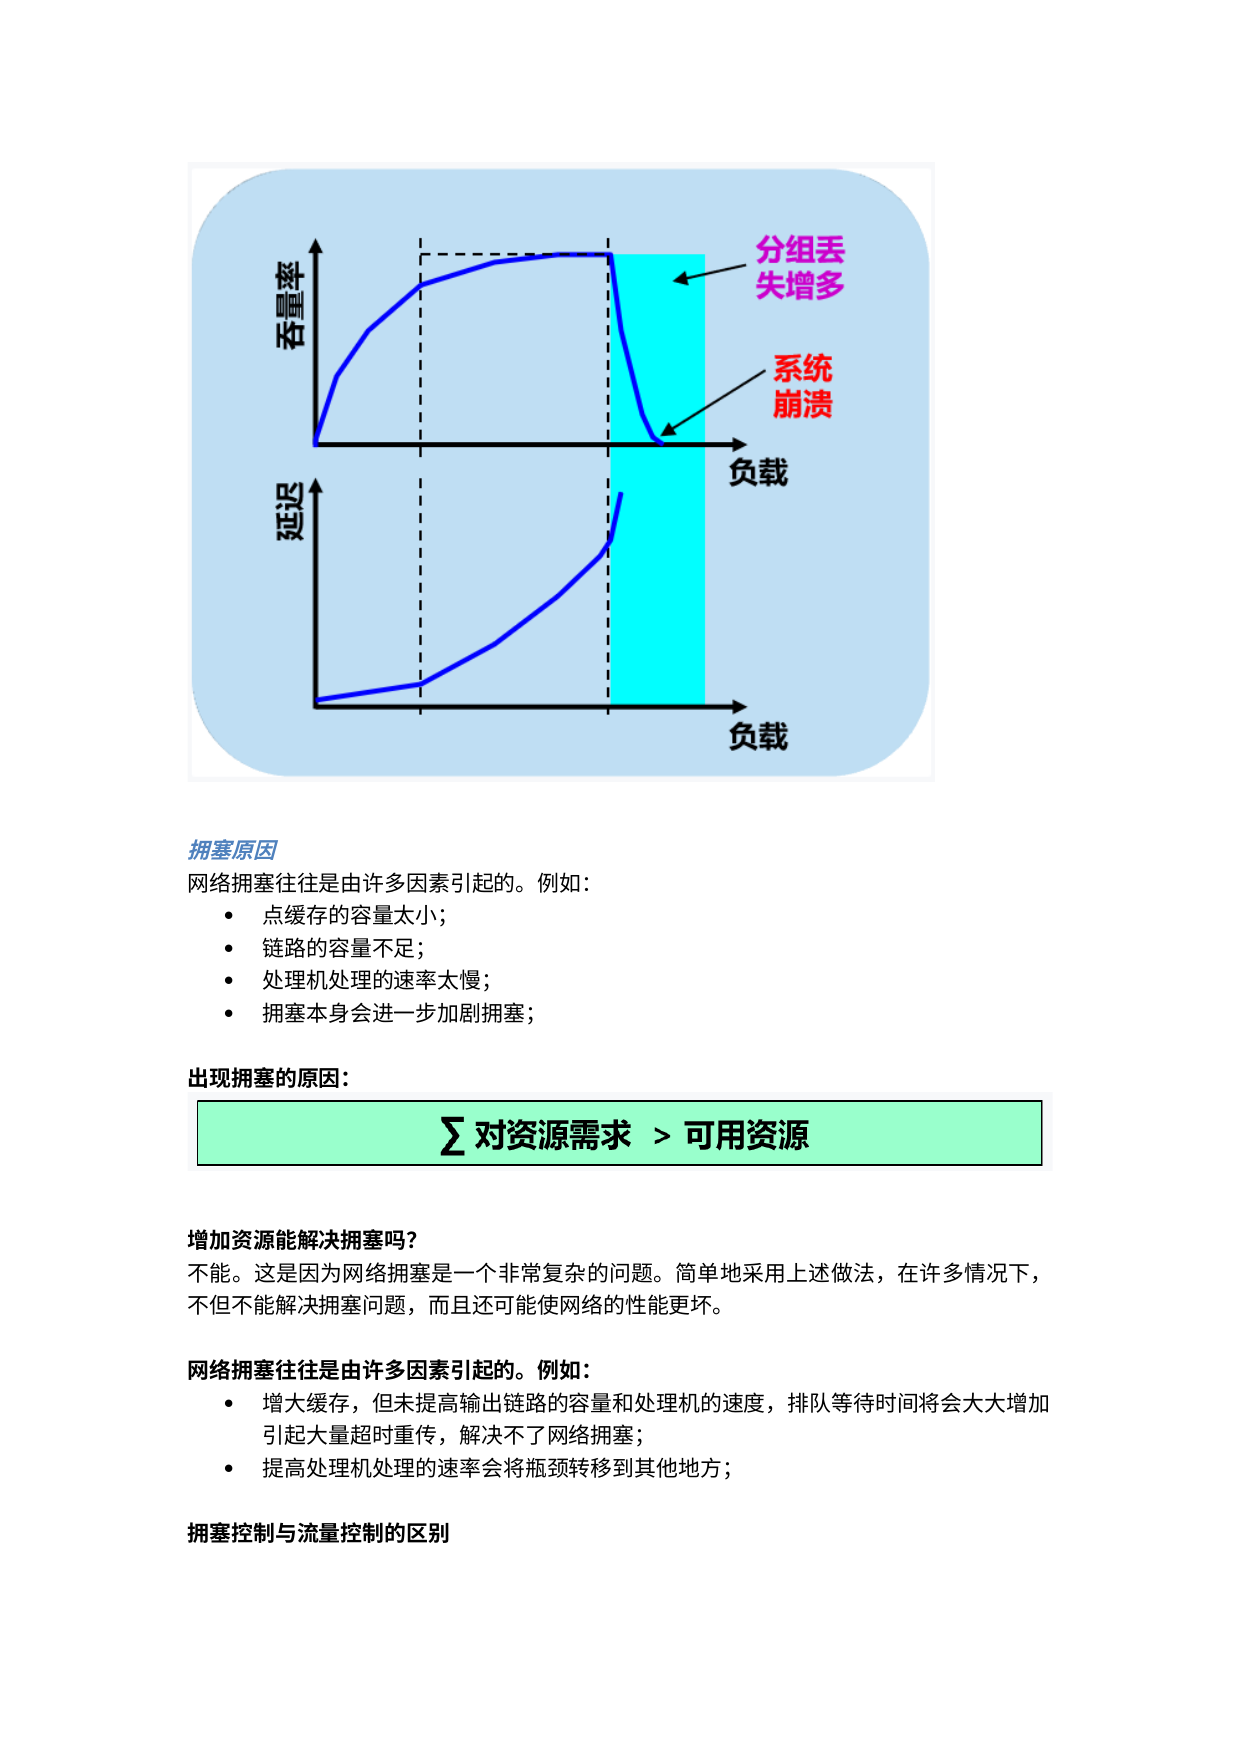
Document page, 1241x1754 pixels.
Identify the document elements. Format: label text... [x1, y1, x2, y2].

list 点缓存的容量太小； [225, 898, 1053, 930]
list 处理机处理的速率太慢； [225, 963, 1053, 995]
list 提高处理机处理的速率会将瓶颈转移到其他地方； [225, 1450, 1053, 1483]
text 网络拥塞往往是由许多因素引起的。例如： [187, 1353, 1053, 1385]
text 网络拥塞往往是由许多因素引起的。例如： [187, 865, 1053, 898]
picture [187, 162, 935, 782]
list 增大缓存，但未提高输出链路的容量和处理机的速度，排队等待时间将会大大增加，引起大量超时重传，解决不了网络拥塞； [225, 1385, 1053, 1450]
subtitle 拥塞原因 [187, 833, 1053, 865]
picture [187, 1092, 1053, 1171]
text 出现拥塞的原因： [187, 1060, 1053, 1092]
list 拥塞本身会进一步加剧拥塞； [225, 995, 1053, 1028]
text 不能。这是因为网络拥塞是一个非常复杂的问题。简单地采用上述做法，在许多情况下，不但不能解决拥塞问题，而且还可能使网络的性能更坏。 [187, 1255, 1053, 1320]
text 增加资源能解决拥塞吗？ [187, 1223, 1053, 1255]
list 链路的容量不足； [225, 930, 1053, 963]
text 拥塞控制与流量控制的区别 [187, 1515, 1053, 1548]
